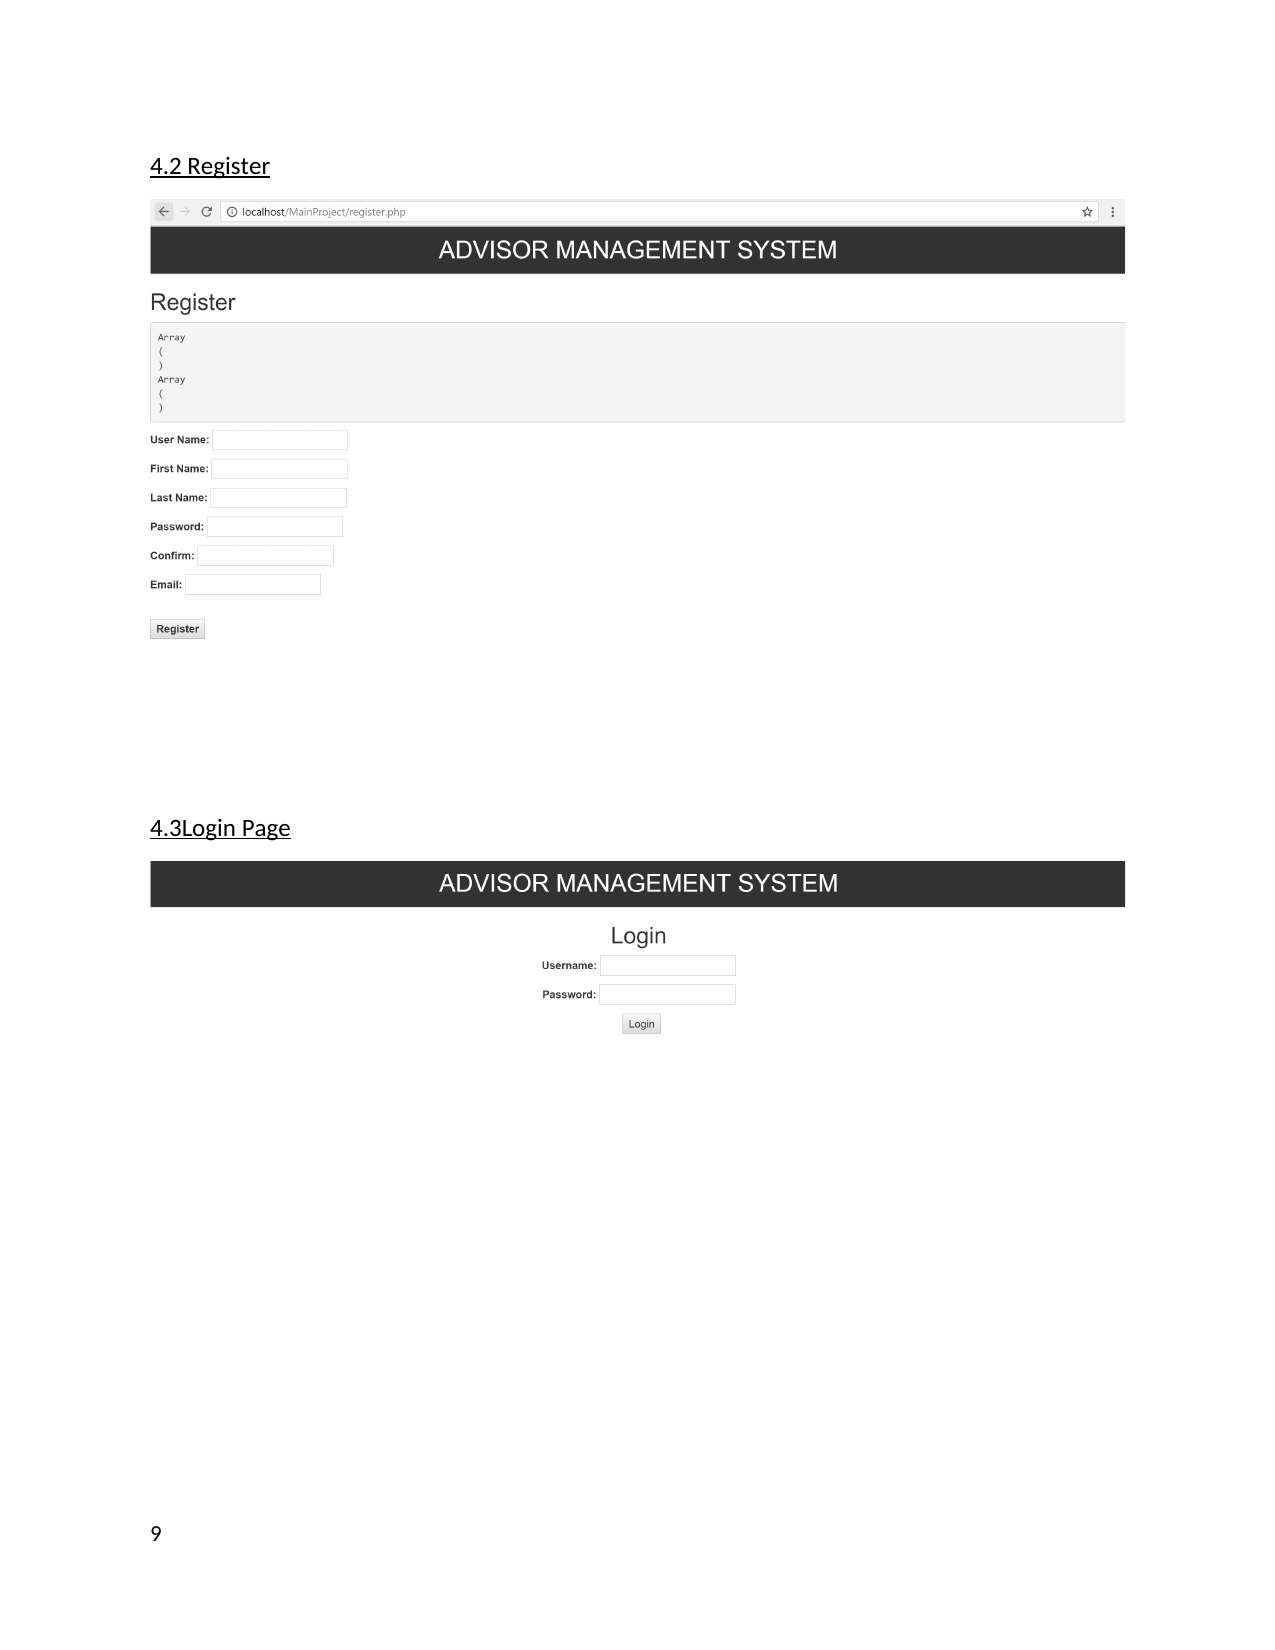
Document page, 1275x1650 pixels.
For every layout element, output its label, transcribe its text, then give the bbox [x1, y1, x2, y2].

picture [150, 861, 1125, 1329]
picture [150, 199, 1125, 694]
text 4.2 Register [150, 150, 1125, 181]
text 4.3Login Page [150, 812, 1125, 842]
